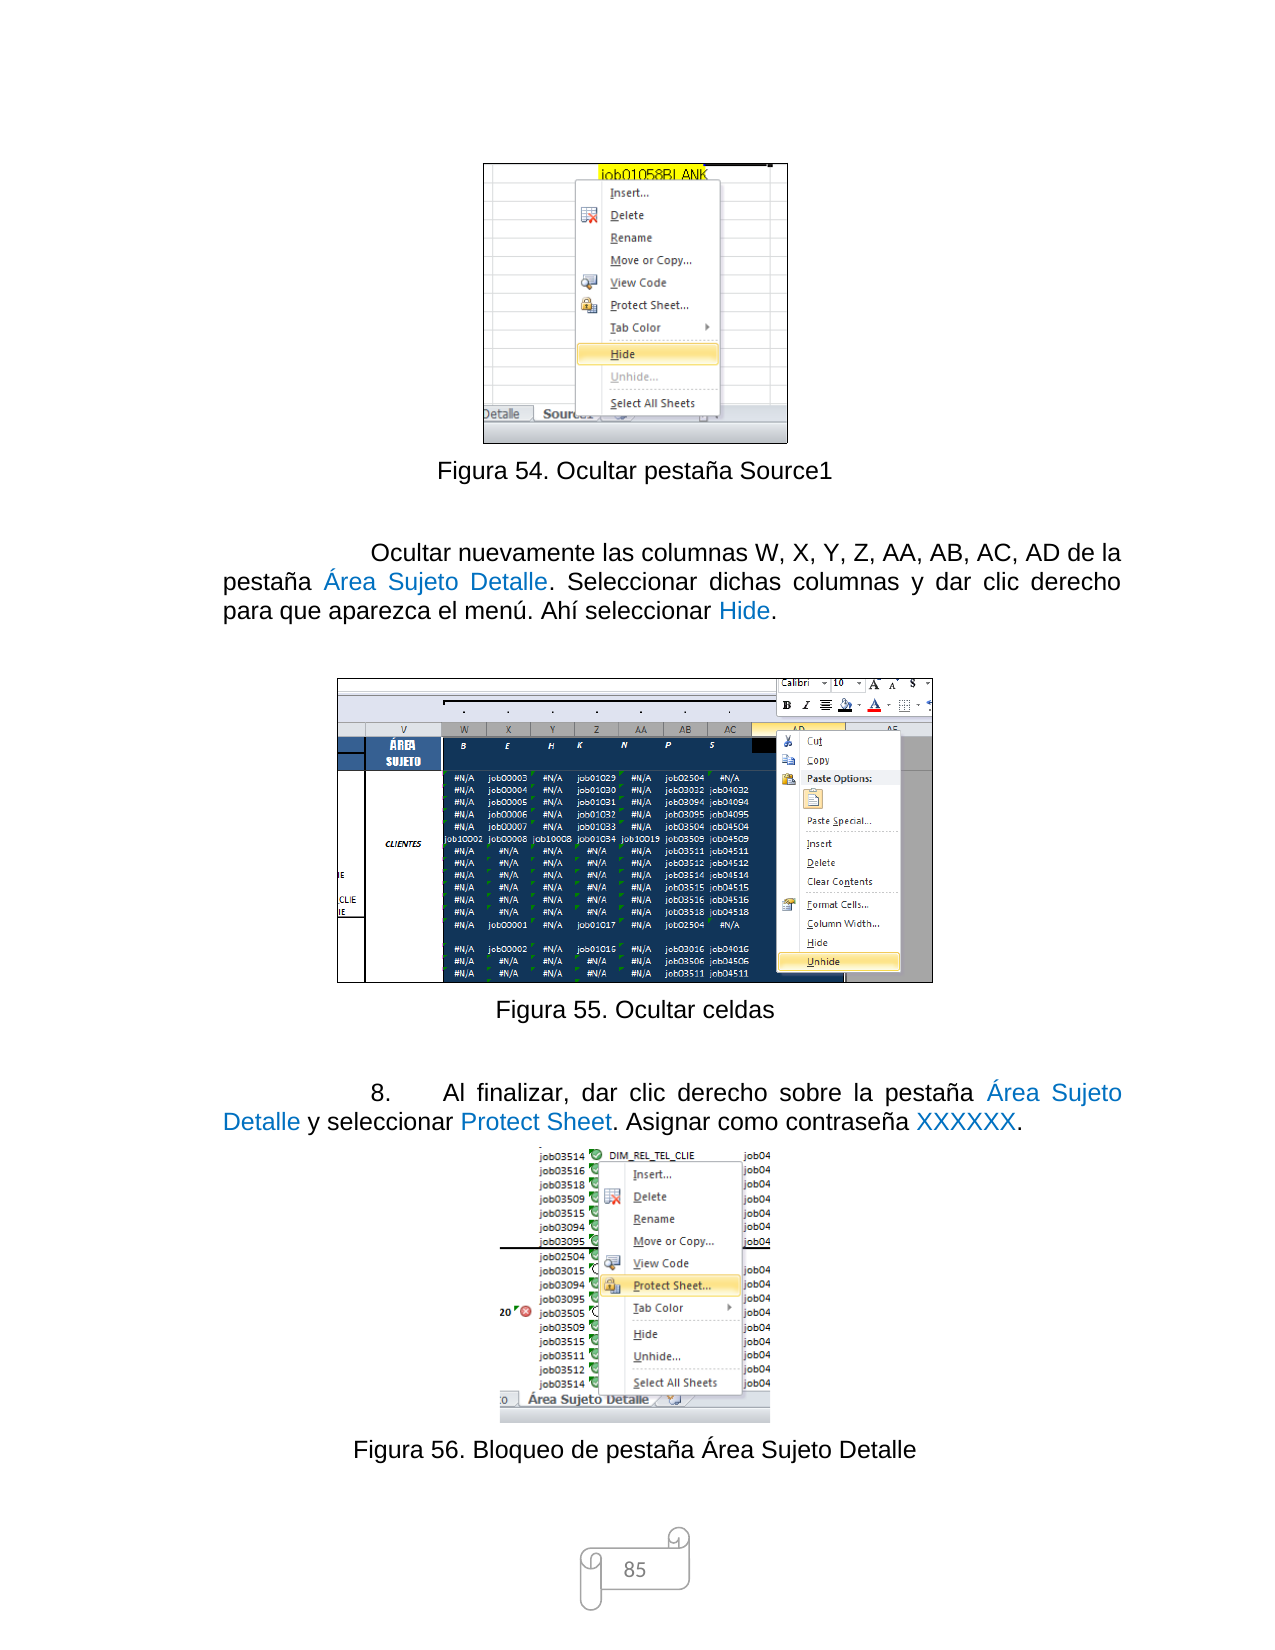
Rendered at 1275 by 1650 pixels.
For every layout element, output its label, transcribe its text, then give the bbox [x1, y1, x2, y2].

picture [484, 164, 787, 443]
list Ocultar nuevamente las columnas W, X, Y, Z, AA, AB, AC, AD de la pestaña Área Sujeto Detalle. Seleccionar dichas columnas y dar clic derecho para que aparezca el menú. Ahí seleccionar Hide. [223, 538, 1122, 624]
text Figura 54. Ocultar pestaña Source1 [148, 456, 1122, 484]
picture [338, 679, 932, 982]
text Figura 56. Bloqueo de pestaña Área Sujeto Detalle [148, 1435, 1122, 1464]
picture [499, 1147, 771, 1423]
list Al finalizar, dar clic derecho sobre la pestaña Área Sujeto Detalle y seleccionar Protect Sheet. Asignar como contraseña XXXXXX. [223, 1078, 1122, 1135]
text Figura 55. Ocultar celdas [148, 995, 1122, 1024]
